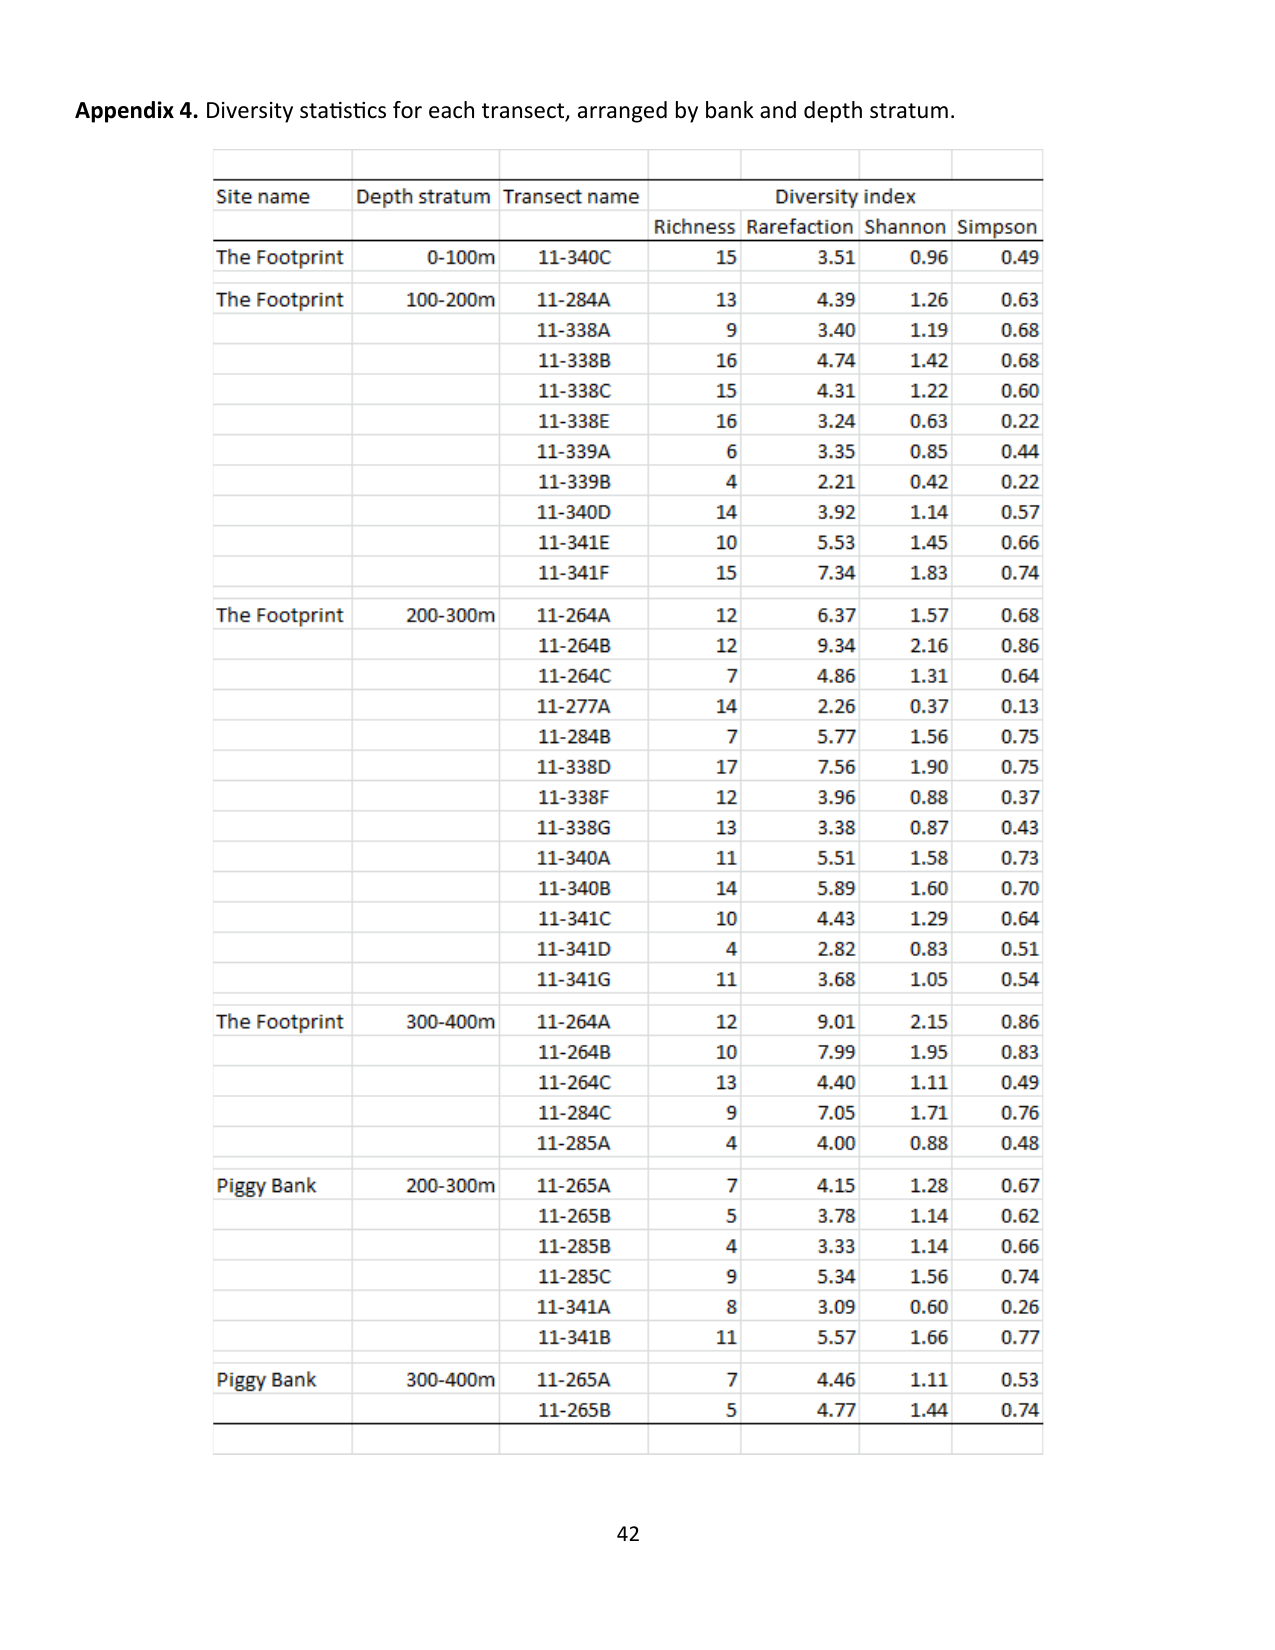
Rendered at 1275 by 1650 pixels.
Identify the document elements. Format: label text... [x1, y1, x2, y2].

text Appendix 4. Diversity statistics for each transect, arranged by bank and depth stratum. [75, 94, 1181, 124]
picture [212, 149, 1044, 1455]
